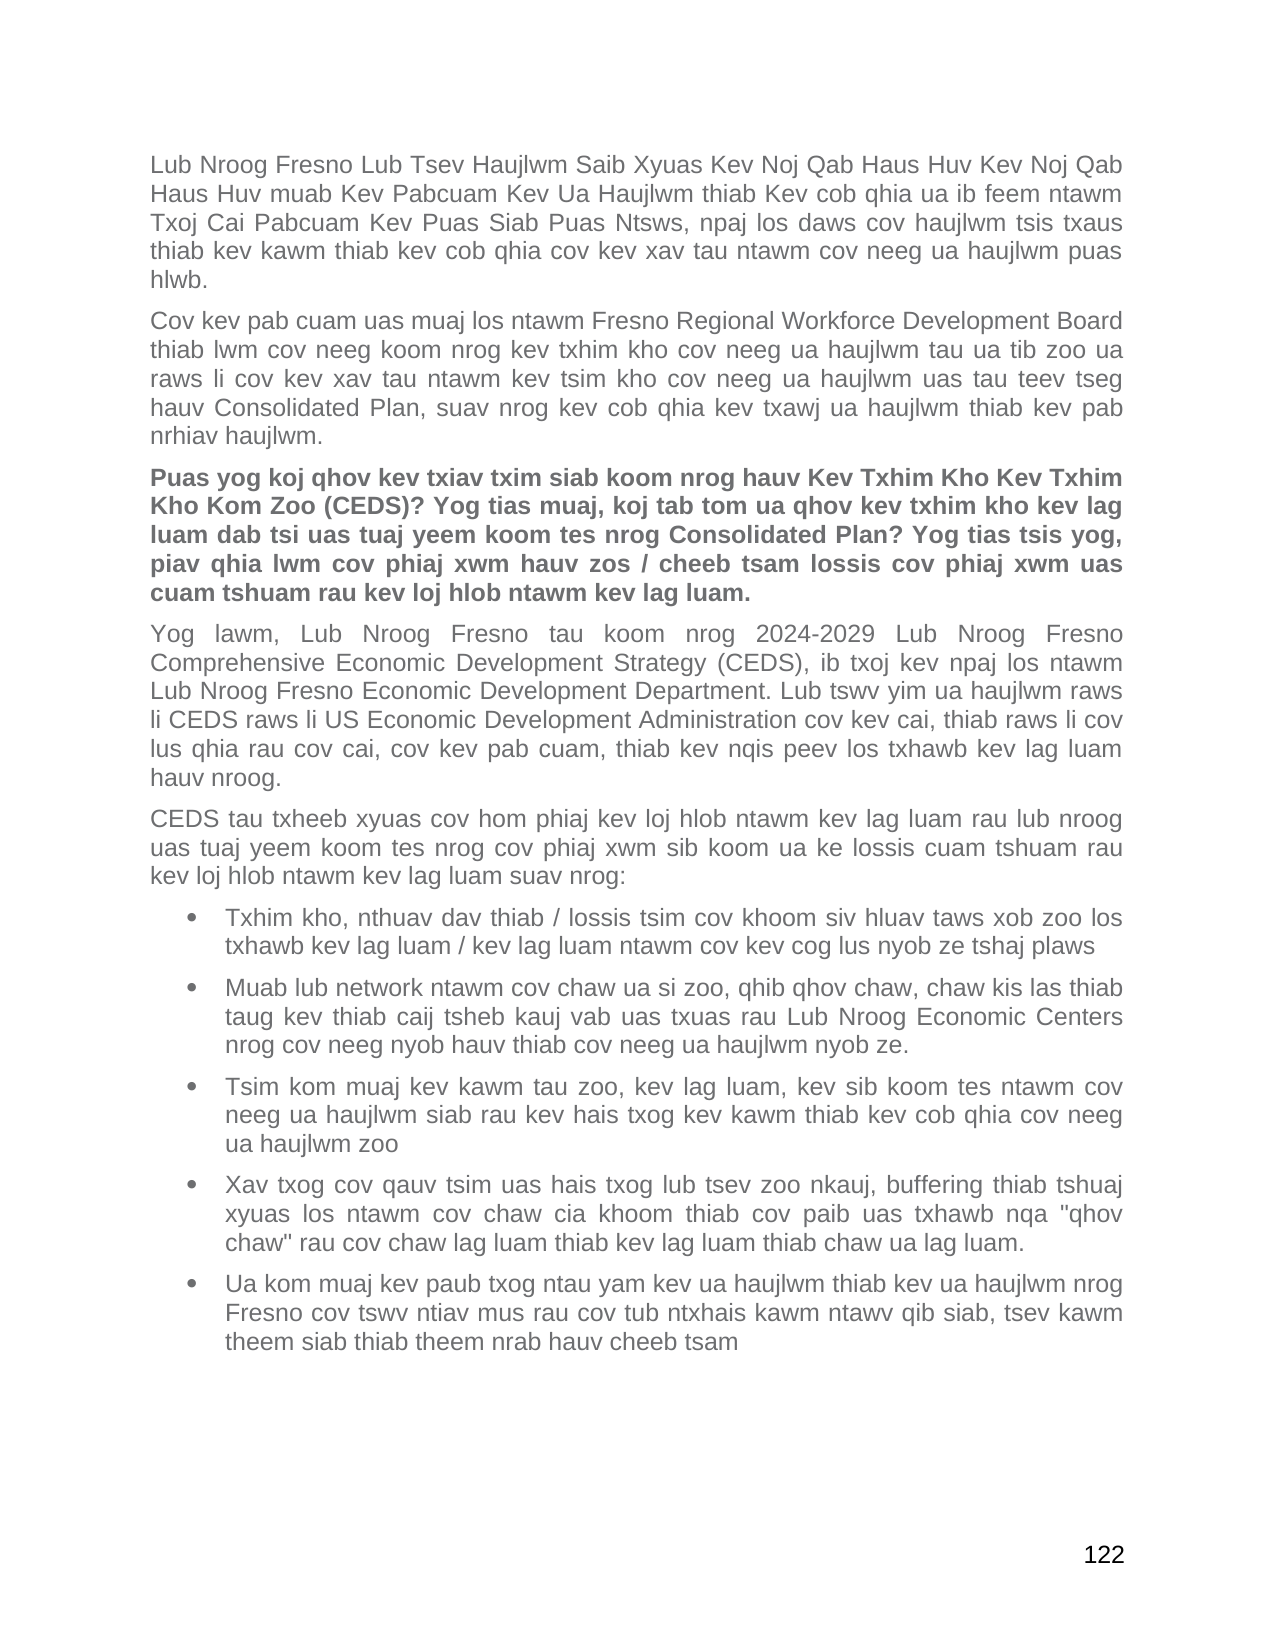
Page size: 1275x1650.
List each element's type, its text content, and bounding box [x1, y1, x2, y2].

list Tsim kom muaj kev kawm tau zoo, kev lag luam, kev sib koom tes ntawm cov neeg ua haujlwm siab rau kev hais txog kev kawm thiab kev cob qhia cov neeg ua haujlwm zoo [187, 1071, 1125, 1158]
text Yog lawm, Lub Nroog Fresno tau koom nrog 2024-2029 Lub Nroog Fresno Comprehensive Economic Development Strategy (CEDS), ib txoj kev npaj los ntawm Lub Nroog Fresno Economic Development Department. Lub tswv yim ua haujlwm raws li CEDS raws li US Economic Development Administration cov kev cai, thiab raws li cov lus qhia rau cov cai, cov kev pab cuam, thiab kev nqis peev los txhawb kev lag luam hauv nroog. [150, 619, 1125, 791]
list Ua kom muaj kev paub txog ntau yam kev ua haujlwm thiab kev ua haujlwm nrog Fresno cov tswv ntiav mus rau cov tub ntxhais kawm ntawv qib siab, tsev kawm theem siab thiab theem nrab hauv cheeb tsam [187, 1269, 1125, 1356]
text Lub Nroog Fresno Lub Tsev Haujlwm Saib Xyuas Kev Noj Qab Haus Huv Kev Noj Qab Haus Huv muab Kev Pabcuam Kev Ua Haujlwm thiab Kev cob qhia ua ib feem ntawm Txoj Cai Pabcuam Kev Puas Siab Puas Ntsws, npaj los daws cov haujlwm tsis txaus thiab kev kawm thiab kev cob qhia cov kev xav tau ntawm cov neeg ua haujlwm puas hlwb. [150, 150, 1125, 294]
text Cov kev pab cuam uas muaj los ntawm Fresno Regional Workforce Development Board thiab lwm cov neeg koom nrog kev txhim kho cov neeg ua haujlwm tau ua tib zoo ua raws li cov kev xav tau ntawm kev tsim kho cov neeg ua haujlwm uas tau teev tseg hauv Consolidated Plan, suav nrog kev cob qhia kev txawj ua haujlwm thiab kev pab nrhiav haujlwm. [150, 306, 1125, 450]
list Txhim kho, nthuav dav thiab / lossis tsim cov khoom siv hluav taws xob zoo los txhawb kev lag luam / kev lag luam ntawm cov kev cog lus nyob ze tshaj plaws [187, 902, 1125, 960]
list Muab lub network ntawm cov chaw ua si zoo, qhib qhov chaw, chaw kis las thiab taug kev thiab caij tsheb kauj vab uas txuas rau Lub Nroog Economic Centers nrog cov neeg nyob hauv thiab cov neeg ua haujlwm nyob ze. [187, 973, 1125, 1059]
list Xav txog cov qauv tsim uas hais txog lub tsev zoo nkauj, buffering thiab tshuaj xyuas los ntawm cov chaw cia khoom thiab cov paib uas txhawb nqa "qhov chaw" rau cov chaw lag luam thiab kev lag luam thiab chaw ua lag luam. [187, 1170, 1125, 1257]
text Puas yog koj qhov kev txiav txim siab koom nrog hauv Kev Txhim Kho Kev Txhim Kho Kom Zoo (CEDS)? Yog tias muaj, koj tab tom ua qhov kev txhim kho kev lag luam dab tsi uas tuaj yeem koom tes nrog Consolidated Plan? Yog tias tsis yog, piav qhia lwm cov phiaj xwm hauv zos / cheeb tsam lossis cov phiaj xwm uas cuam tshuam rau kev loj hlob ntawm kev lag luam. [150, 462, 1125, 606]
text CEDS tau txheeb xyuas cov hom phiaj kev loj hlob ntawm kev lag luam rau lub nroog uas tuaj yeem koom tes nrog cov phiaj xwm sib koom ua ke lossis cuam tshuam rau kev loj hlob ntawm kev lag luam suav nrog: [150, 804, 1125, 890]
